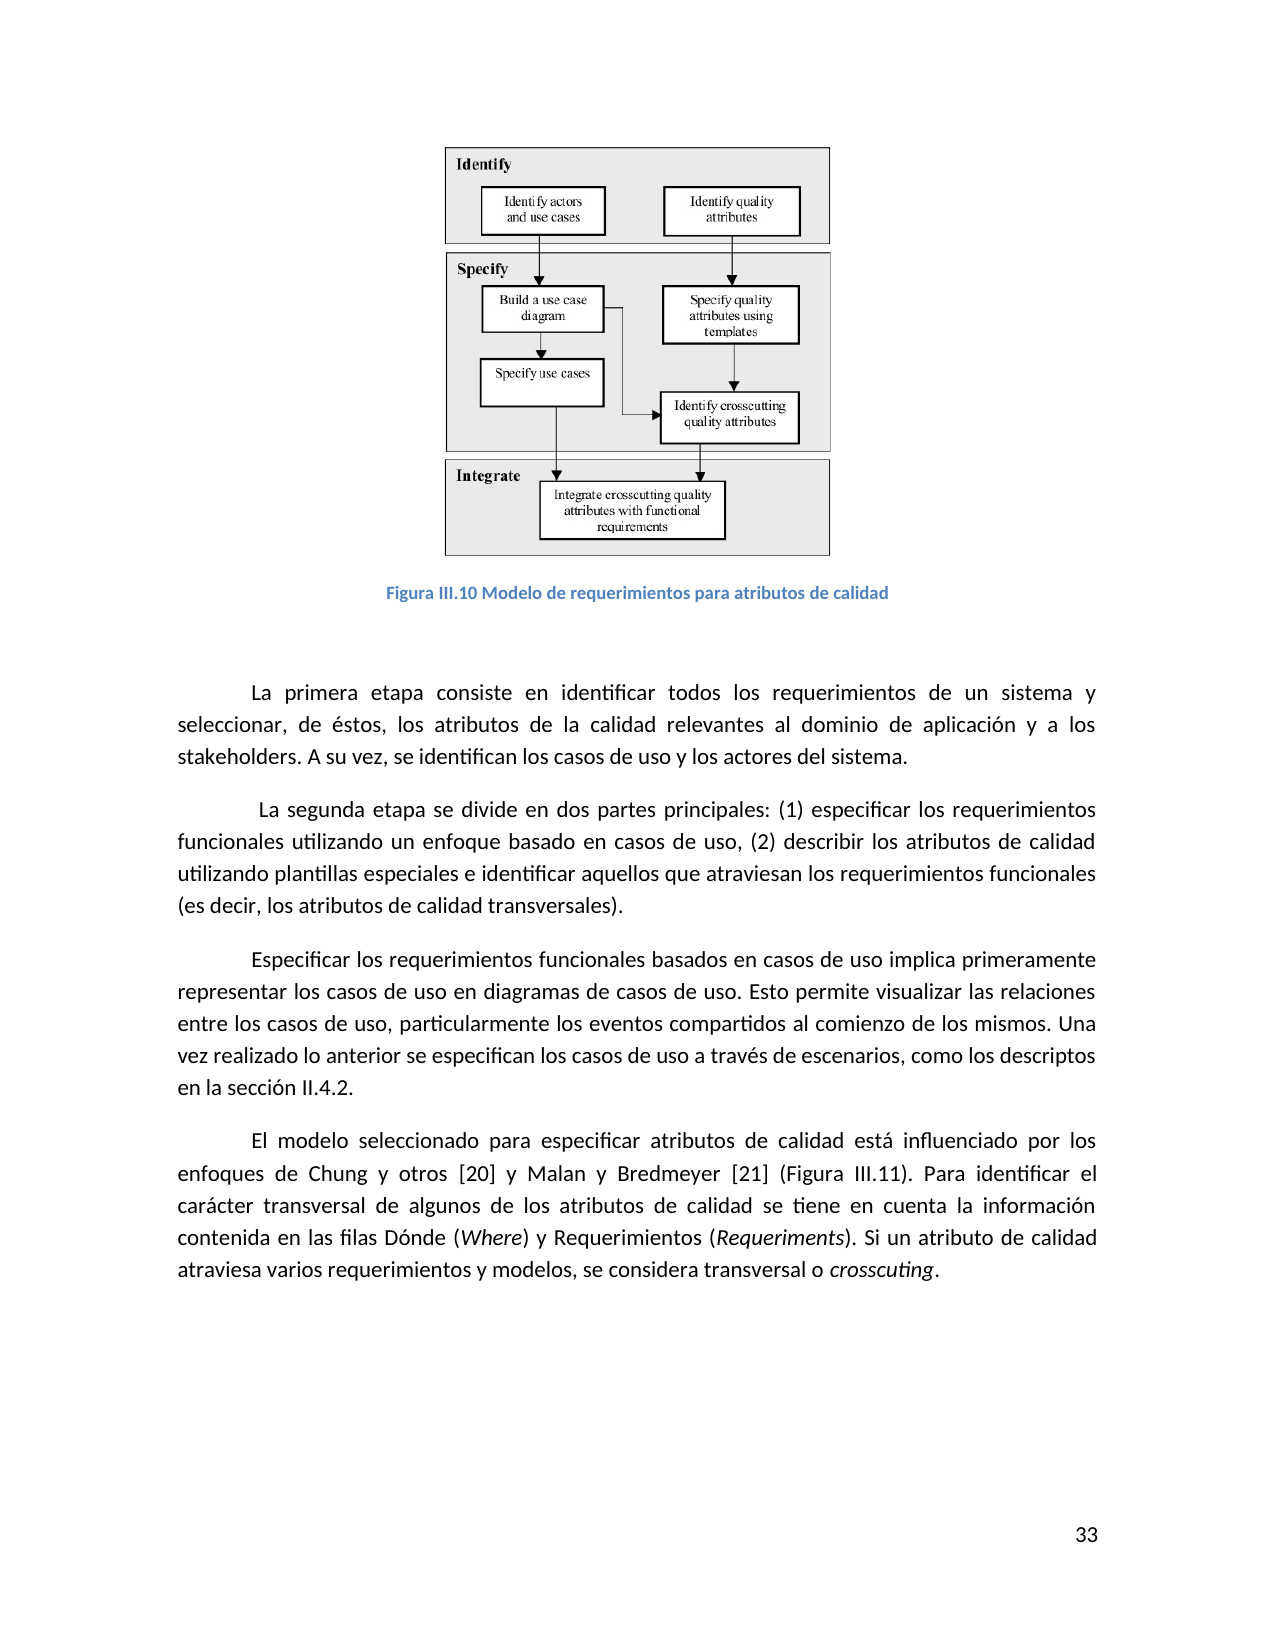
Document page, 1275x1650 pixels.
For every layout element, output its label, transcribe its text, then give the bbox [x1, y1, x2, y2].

text Especificar los requerimientos funcionales basados en casos de uso implica primeramente representar los casos de uso en diagramas de casos de uso. Esto permite visualizar las relaciones entre los casos de uso, particularmente los eventos compartidos al comienzo de los mismos. Una vez realizado lo anterior se especifican los casos de uso a través de escenarios, como los descriptos en la sección II.4.2. [177, 945, 1098, 1101]
text El modelo seleccionado para especificar atributos de calidad está influenciado por los enfoques de Chung y otros y Malan y Bredmeyer (Figura III.6). Para identificar el carácter transversal de algunos de los atributos de calidad se tiene en cuenta la información contenida en las filas Dónde (Where) y Requerimientos (Requeriments). Si un atributo de calidad atraviesa varios requerimientos y modelos, se considera transversal o crosscuting. [177, 1126, 1098, 1283]
picture [444, 147, 831, 556]
text La primera etapa consiste en identificar todos los requerimientos de un sistema y seleccionar, de éstos, los atributos de la calidad relevantes al dominio de aplicación y a los stakeholders. A su vez, se identifican los casos de uso y los actores del sistema. [177, 678, 1098, 770]
text La segunda etapa se divide en dos partes principales: (1) especificar los requerimientos funcionales utilizando un enfoque basado en casos de uso, (2) describir los atributos de calidad utilizando plantillas especiales e identificar aquellos que atraviesan los requerimientos funcionales (es decir, los atributos de calidad transversales). [177, 795, 1098, 920]
